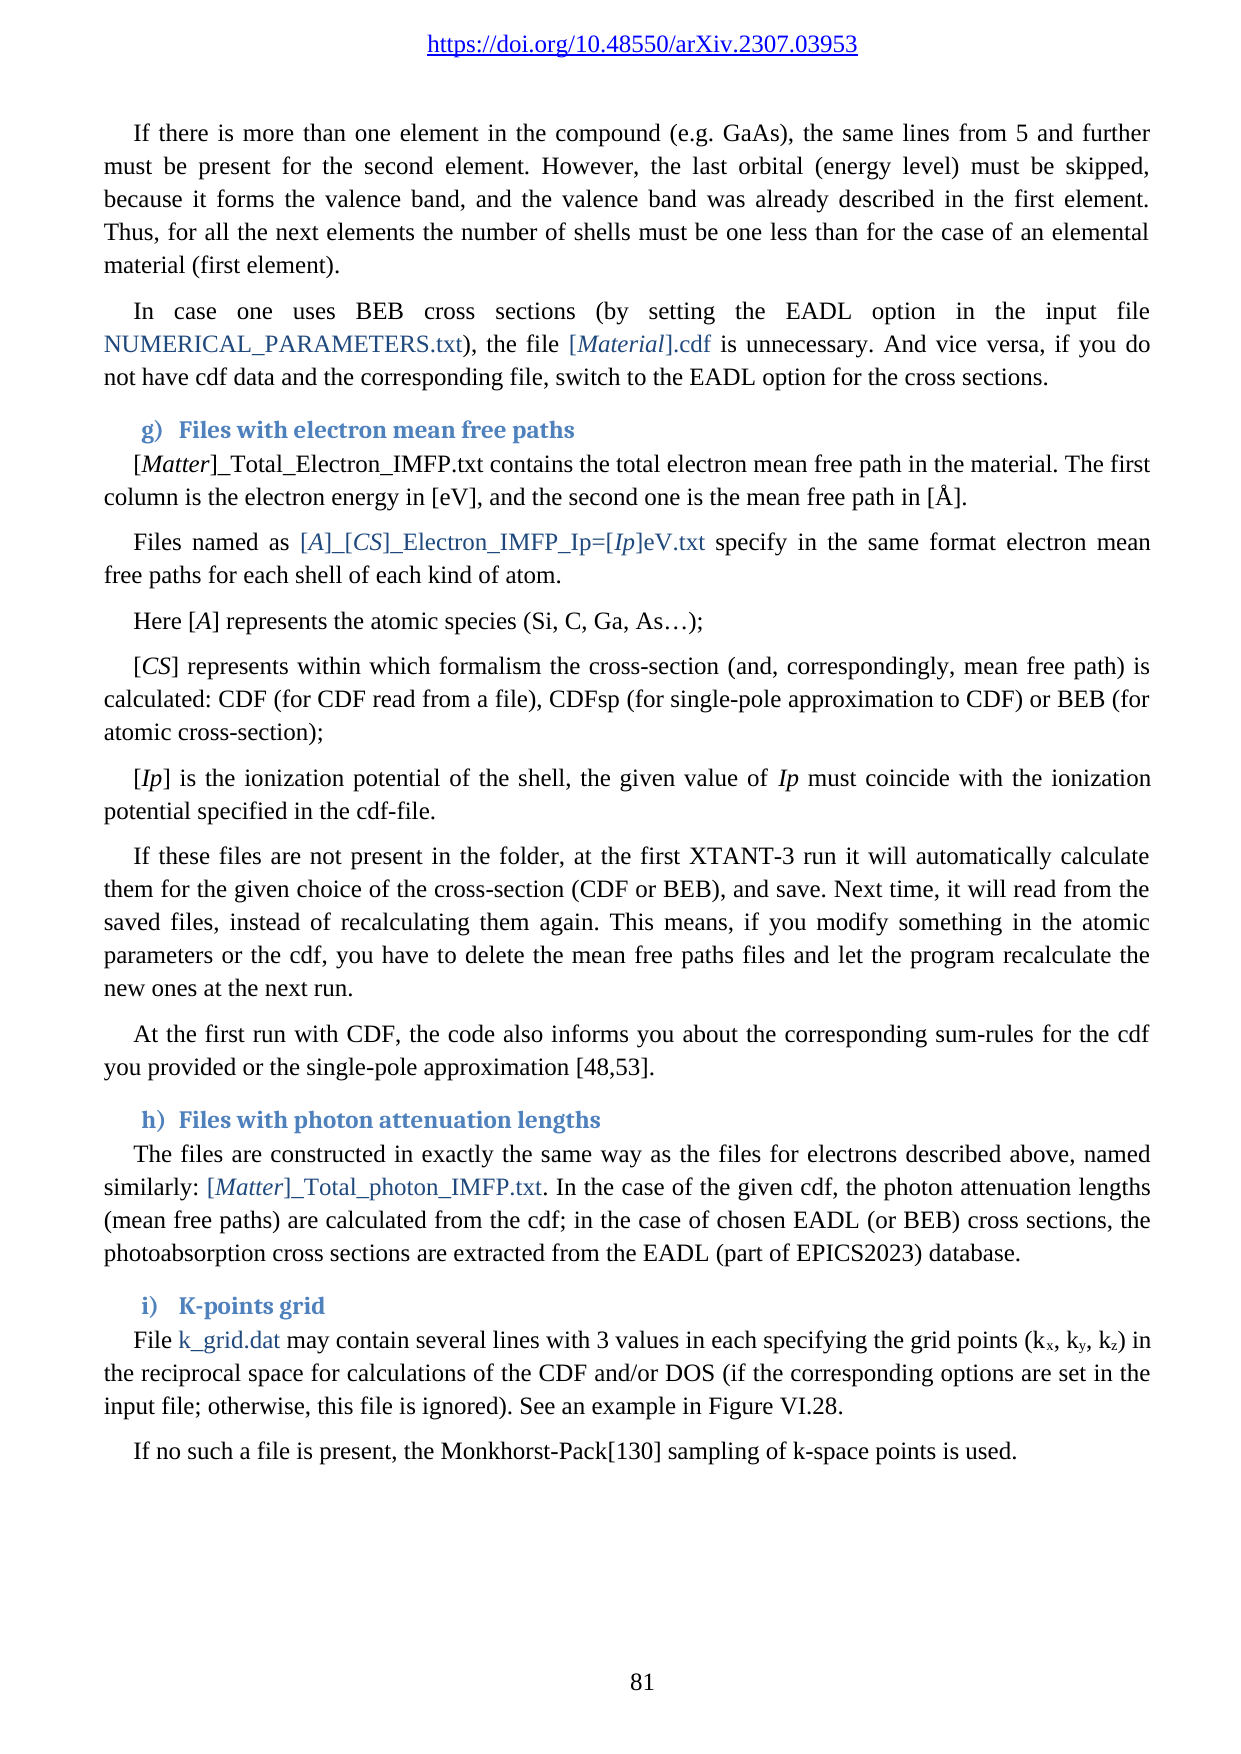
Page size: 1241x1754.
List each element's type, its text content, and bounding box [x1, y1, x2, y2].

text In case one uses BEB cross sections (by setting the EADL option in the input file NUMERICAL_PARAMETERS.txt), the file [Material].cdf is unnecessary. And vice versa, if you do not have cdf data and the corresponding file, switch to the EADL option for the cross sections. [103, 296, 1152, 391]
text Here [A] represents the atomic species (Si, C, Ga, As…); [103, 606, 1152, 634]
subtitle Files with electron mean free paths [141, 416, 1152, 444]
subtitle Files with photon attenuation lengths [141, 1106, 1152, 1134]
text At the first run with CDF, the code also informs you about the corresponding sum-rules for the cdf you provided or the single-pole approximation [48,53]. [103, 1019, 1152, 1081]
text If there is more than one element in the compound (e.g. GaAs), the same lines from 5 and further must be present for the second element. However, the last orbital (energy level) must be skipped, because it forms the valence band, and the valence band was already described in the first element. Thus, for all the next elements the number of shells must be one less than for the case of an elemental material (first element). [103, 118, 1152, 279]
subtitle K-points grid [141, 1292, 1152, 1321]
text [CS] represents within which formalism the cross-section (and, correspondingly, mean free path) is calculated: CDF (for CDF read from a file), CDFsp (for single-pole approximation to CDF) or BEB (for atomic cross-section); [103, 651, 1152, 746]
text [Ip] is the ionization potential of the shell, the given value of Ip must coincide with the ionization potential specified in the cdf-file. [103, 763, 1152, 824]
text [Matter]_Total_Electron_IMFP.txt contains the total electron mean free path in the material. The first column is the electron energy in [eV], and the second one is the mean free path in [Å]. [103, 449, 1152, 510]
text If these files are not present in the folder, at the first XTANT-3 run it will automatically calculate them for the given choice of the cross-section (CDF or BEB), and save. Next time, it will read from the saved files, instead of recalculating them again. This means, if you modify something in the atomic parameters or the cdf, you have to delete the mean free paths files and let the program recalculate the new ones at the next run. [103, 841, 1152, 1002]
text Files named as [A]_[CS]_Electron_IMFP_Ip=[Ip]eV.txt specify in the same format electron mean free paths for each shell of each kind of atom. [103, 527, 1152, 589]
text If no such a file is present, the Monkhorst-Pack[130] sampling of k-space points is used. [103, 1436, 1152, 1465]
text The files are constructed in exactly the same way as the files for electrons described above, named similarly: [Matter]_Total_photon_IMFP.txt. In the case of the given cdf, the photon attenuation lengths (mean free paths) are calculated from the cdf; in the case of chosen EADL (or BEB) cross sections, the photoabsorption cross sections are extracted from the EADL (part of EPICS2023) database. [103, 1139, 1152, 1267]
